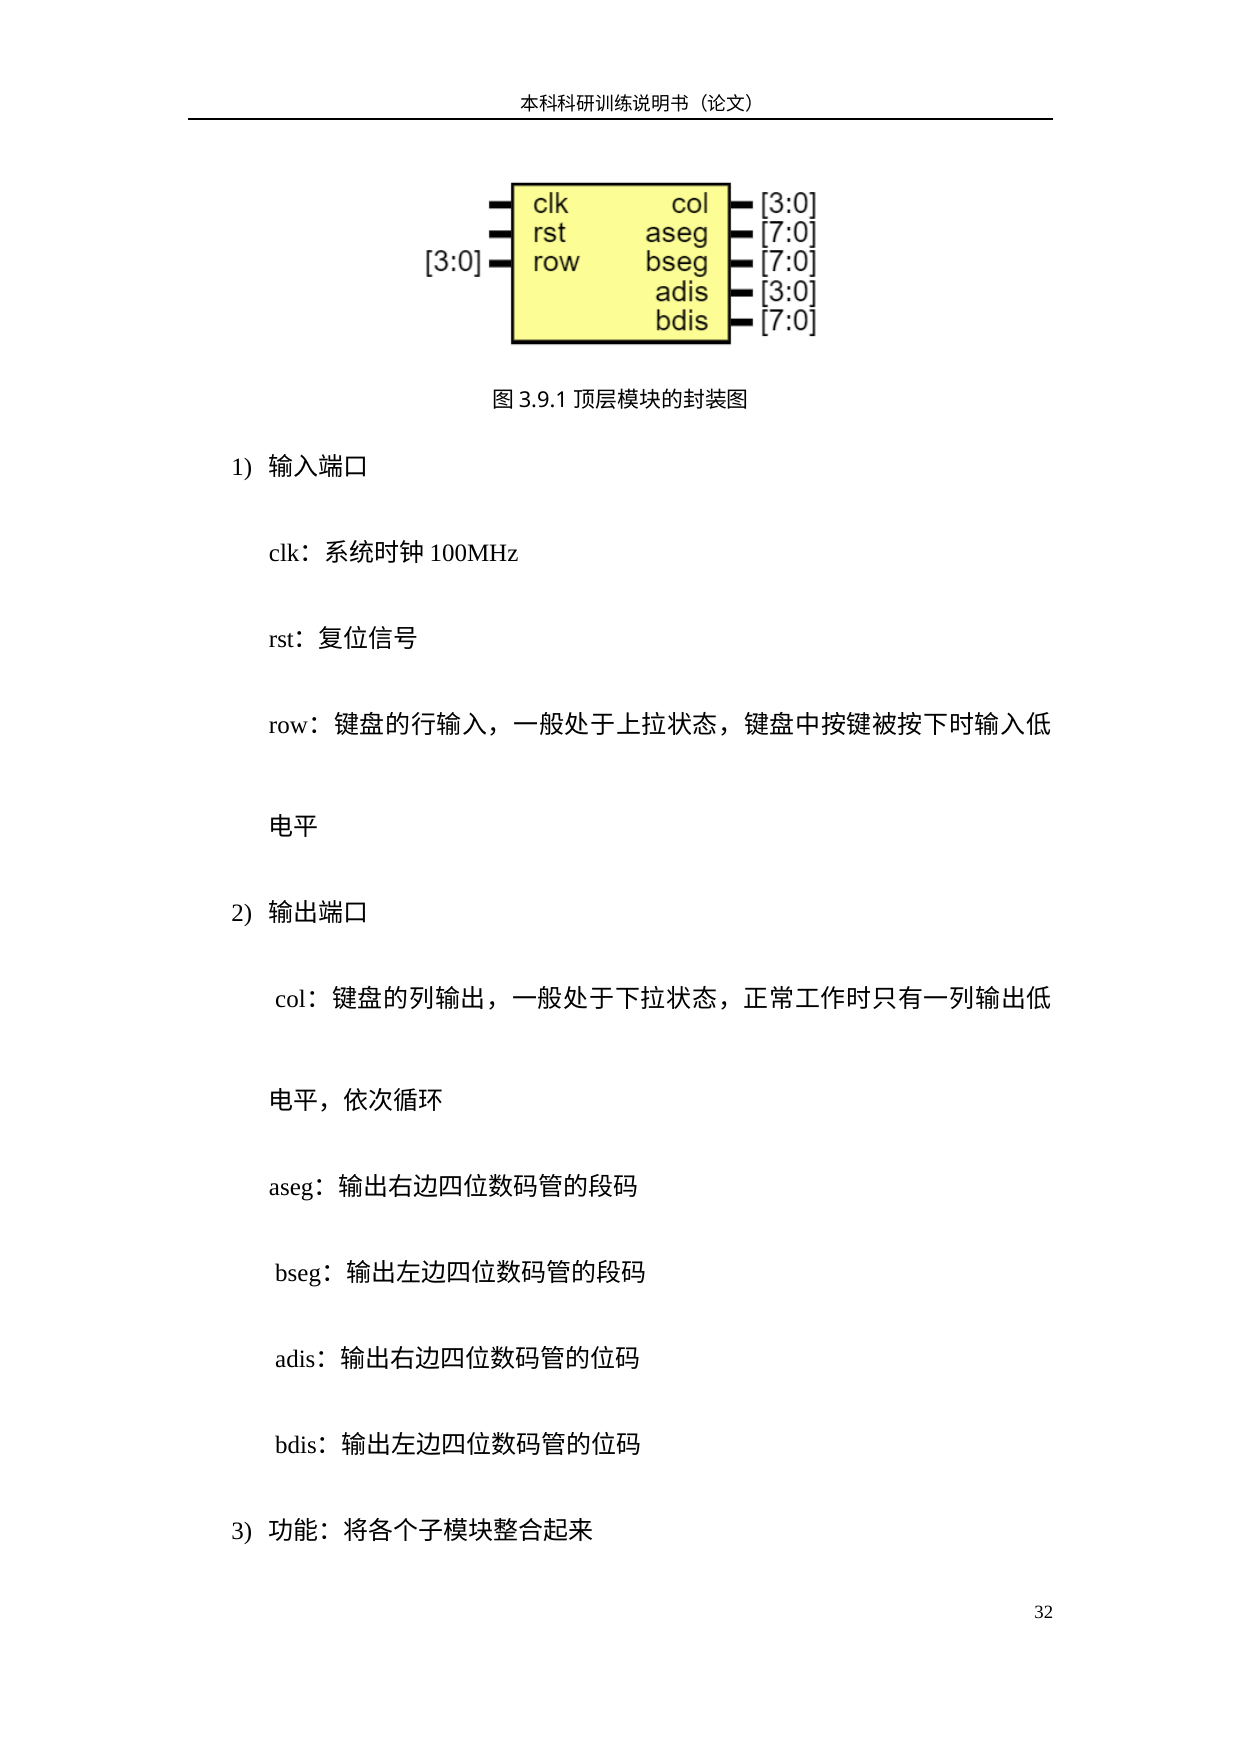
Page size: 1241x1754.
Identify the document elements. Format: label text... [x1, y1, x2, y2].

list 输入端口 [231, 431, 1053, 499]
list 输出端口 [231, 877, 1053, 945]
text aseg：输出右边四位数码管的段码 [225, 1151, 1053, 1219]
text bseg：输出左边四位数码管的段码 [231, 1237, 1053, 1305]
text adis：输出右边四位数码管的位码 [231, 1323, 1053, 1391]
text 图 3.9.1 顶层模块的封装图 [187, 381, 1053, 415]
text rst：复位信号 [225, 603, 1053, 671]
text clk：系统时钟100MHz [225, 517, 1053, 585]
picture [408, 162, 833, 364]
text col：键盘的列输出，一般处于下拉状态，正常工作时只有一列输出低电平，依次循环 [269, 963, 1053, 1133]
text row：键盘的行输入，一般处于上拉状态，键盘中按键被按下时输入低电平 [269, 689, 1053, 859]
list 功能：将各个子模块整合起来 [231, 1495, 1053, 1563]
text bdis：输出左边四位数码管的位码 [231, 1409, 1053, 1477]
